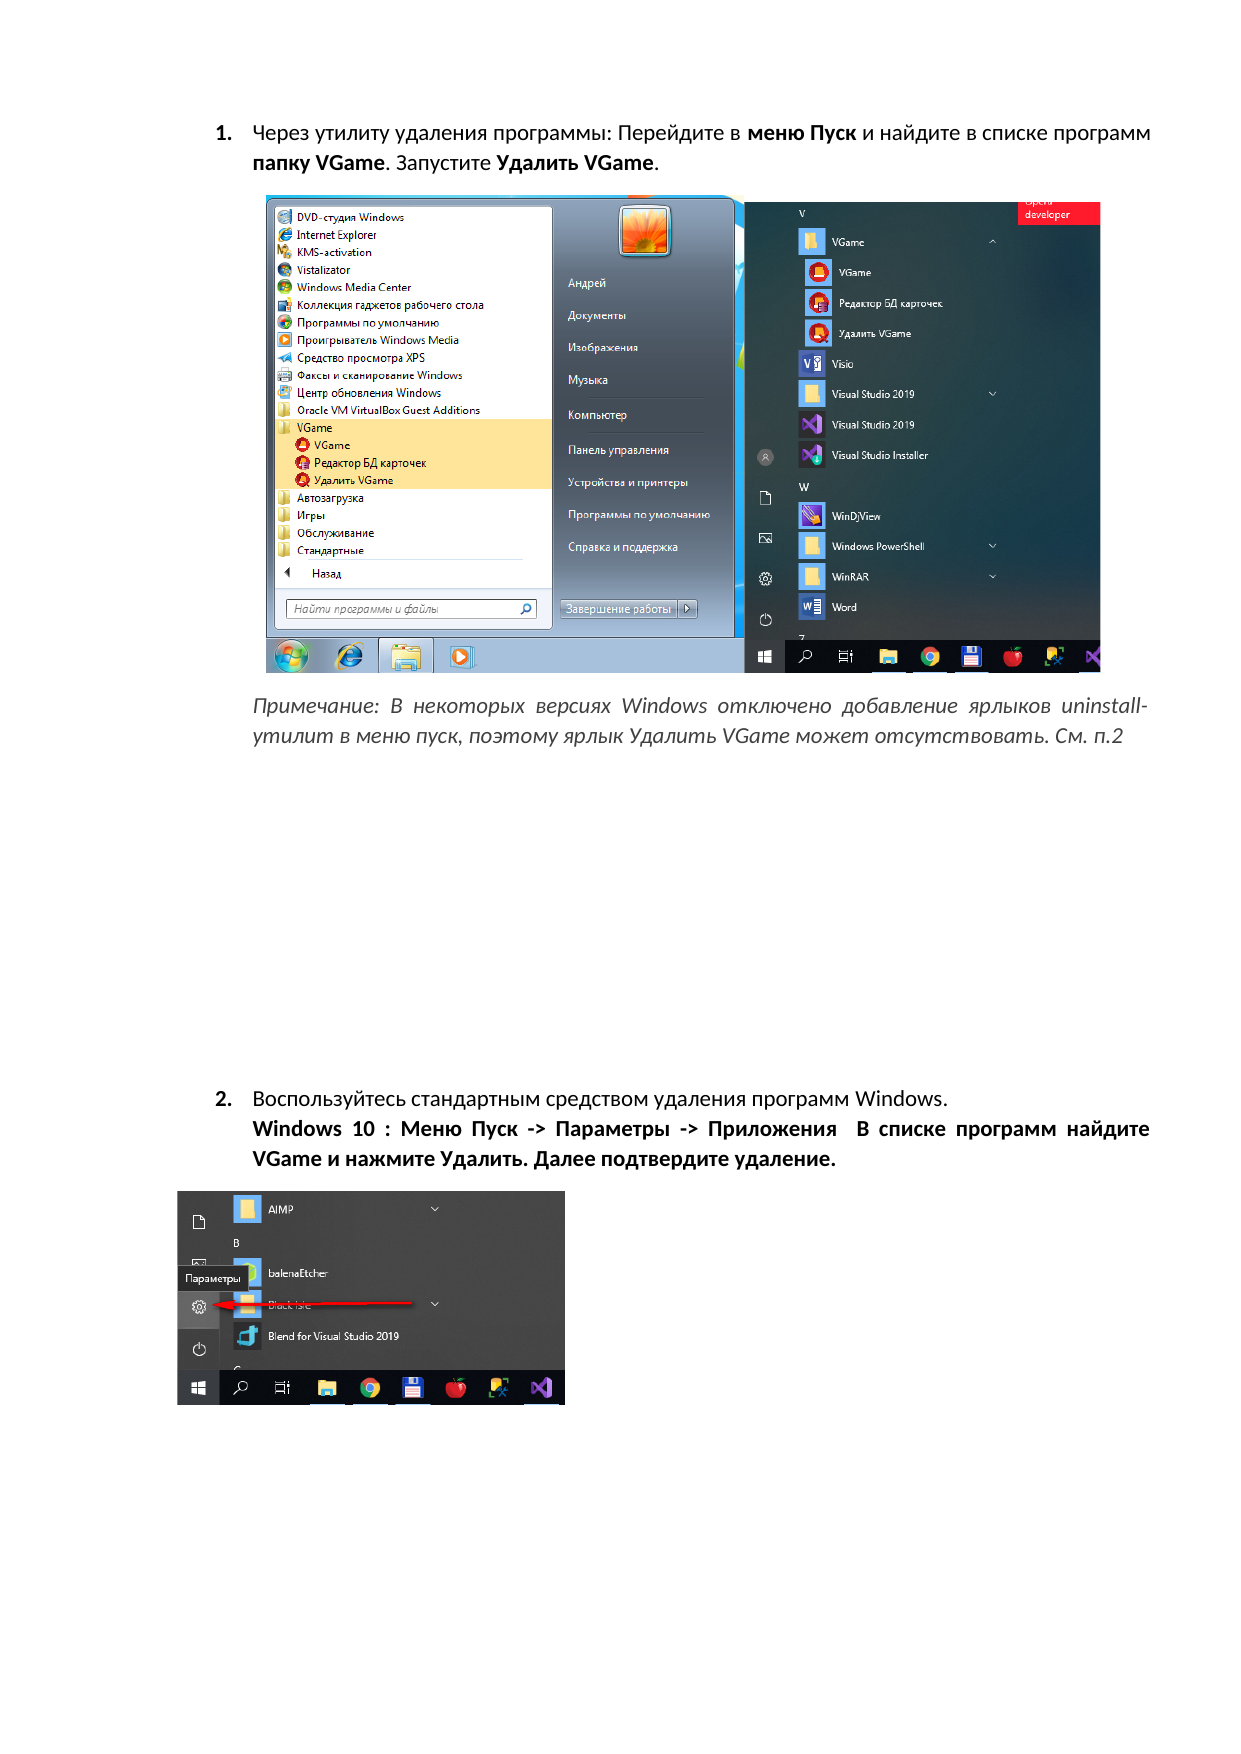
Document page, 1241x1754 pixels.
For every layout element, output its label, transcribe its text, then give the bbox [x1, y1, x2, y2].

picture [177, 1191, 565, 1405]
list Примечание: В некоторых версиях Windows отключено добавление ярлыков uninstall-утилит в меню пуск, поэтому ярлык Удалить VGame может отсутствовать. См. п.2 [252, 691, 1152, 750]
list Windows 10 : Меню Пуск -> Параметры -> Приложения В списке программ найдите VGame и нажмите Удалить. Далее подтвердите удаление. [252, 1114, 1152, 1173]
list Через утилиту удаления программы: Перейдите в меню Пуск и найдите в списке программ папку VGame. Запустите Удалить VGame. [215, 118, 1152, 176]
picture [266, 195, 1101, 673]
list Воспользуйтесь стандартным средством удаления программ Windows. [215, 1084, 1152, 1112]
